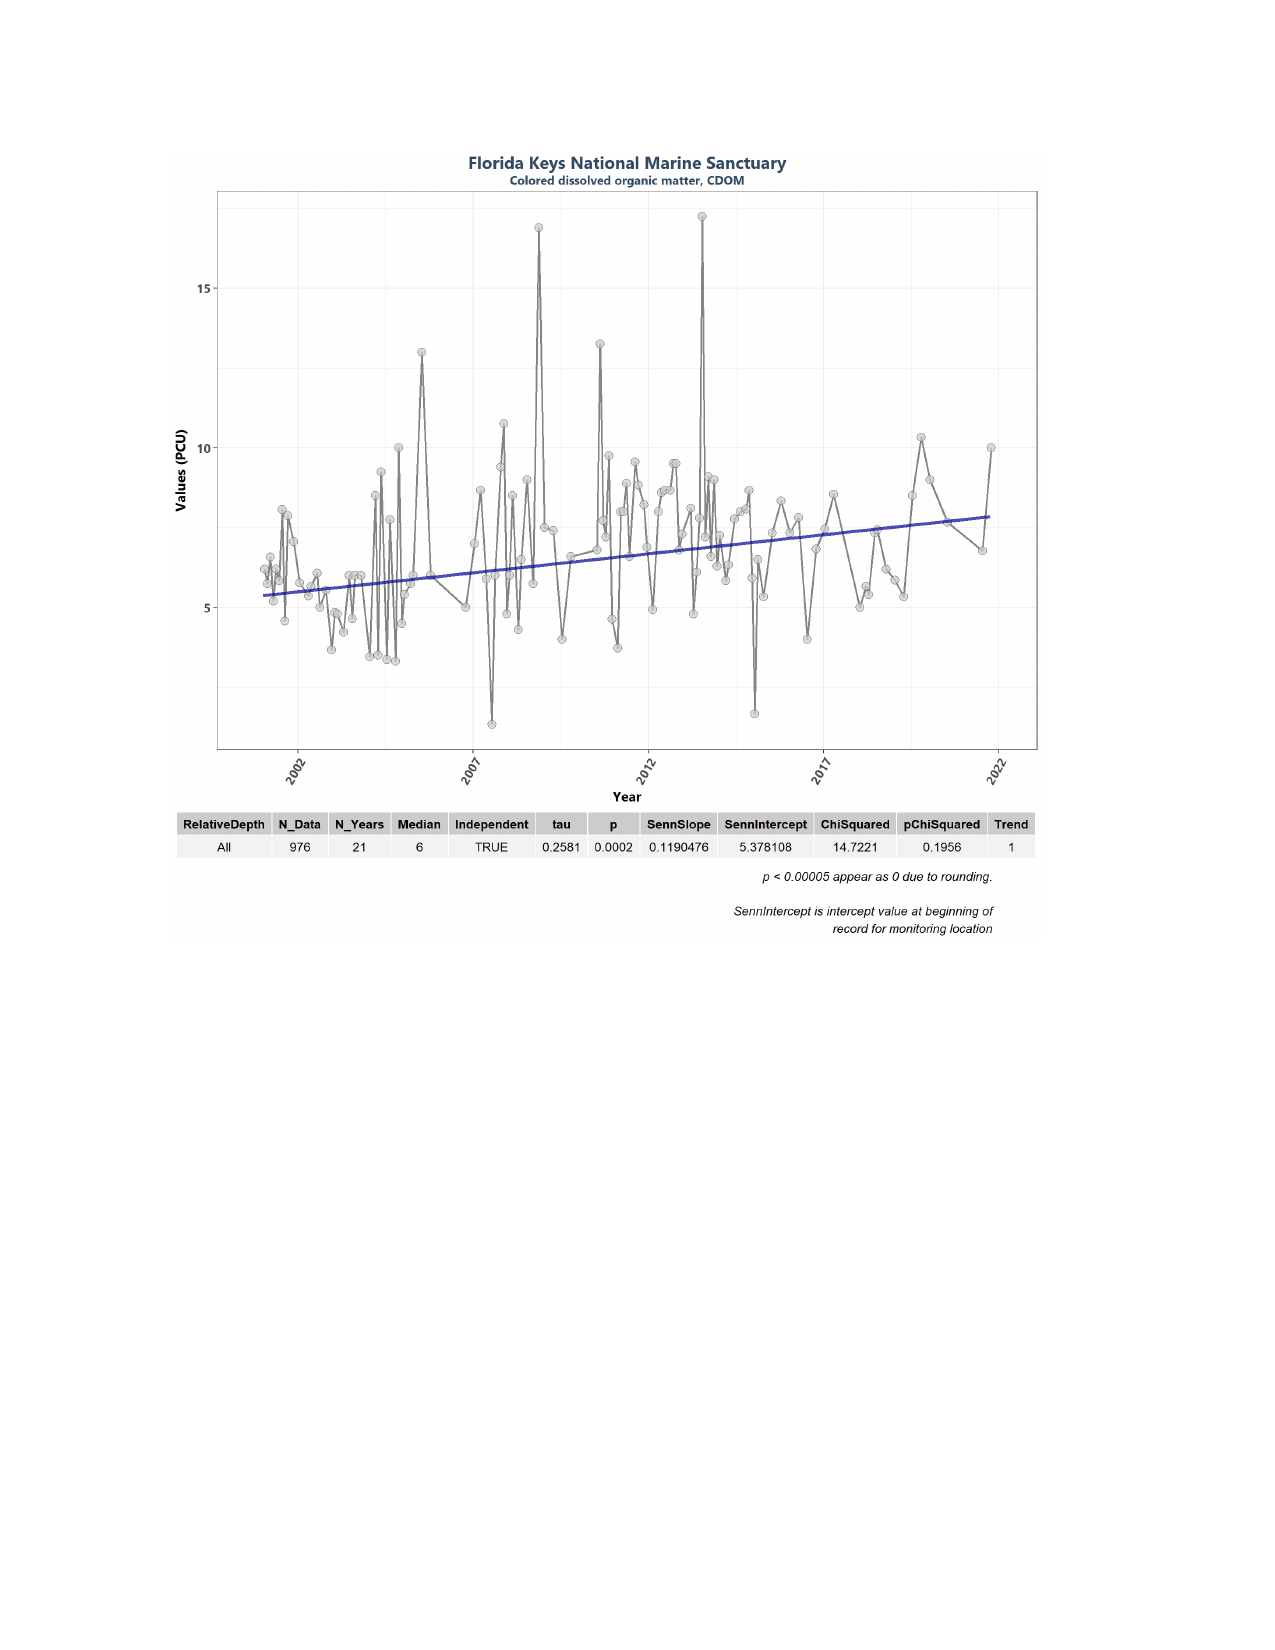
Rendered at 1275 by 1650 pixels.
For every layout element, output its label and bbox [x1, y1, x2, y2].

picture [168, 150, 1044, 938]
